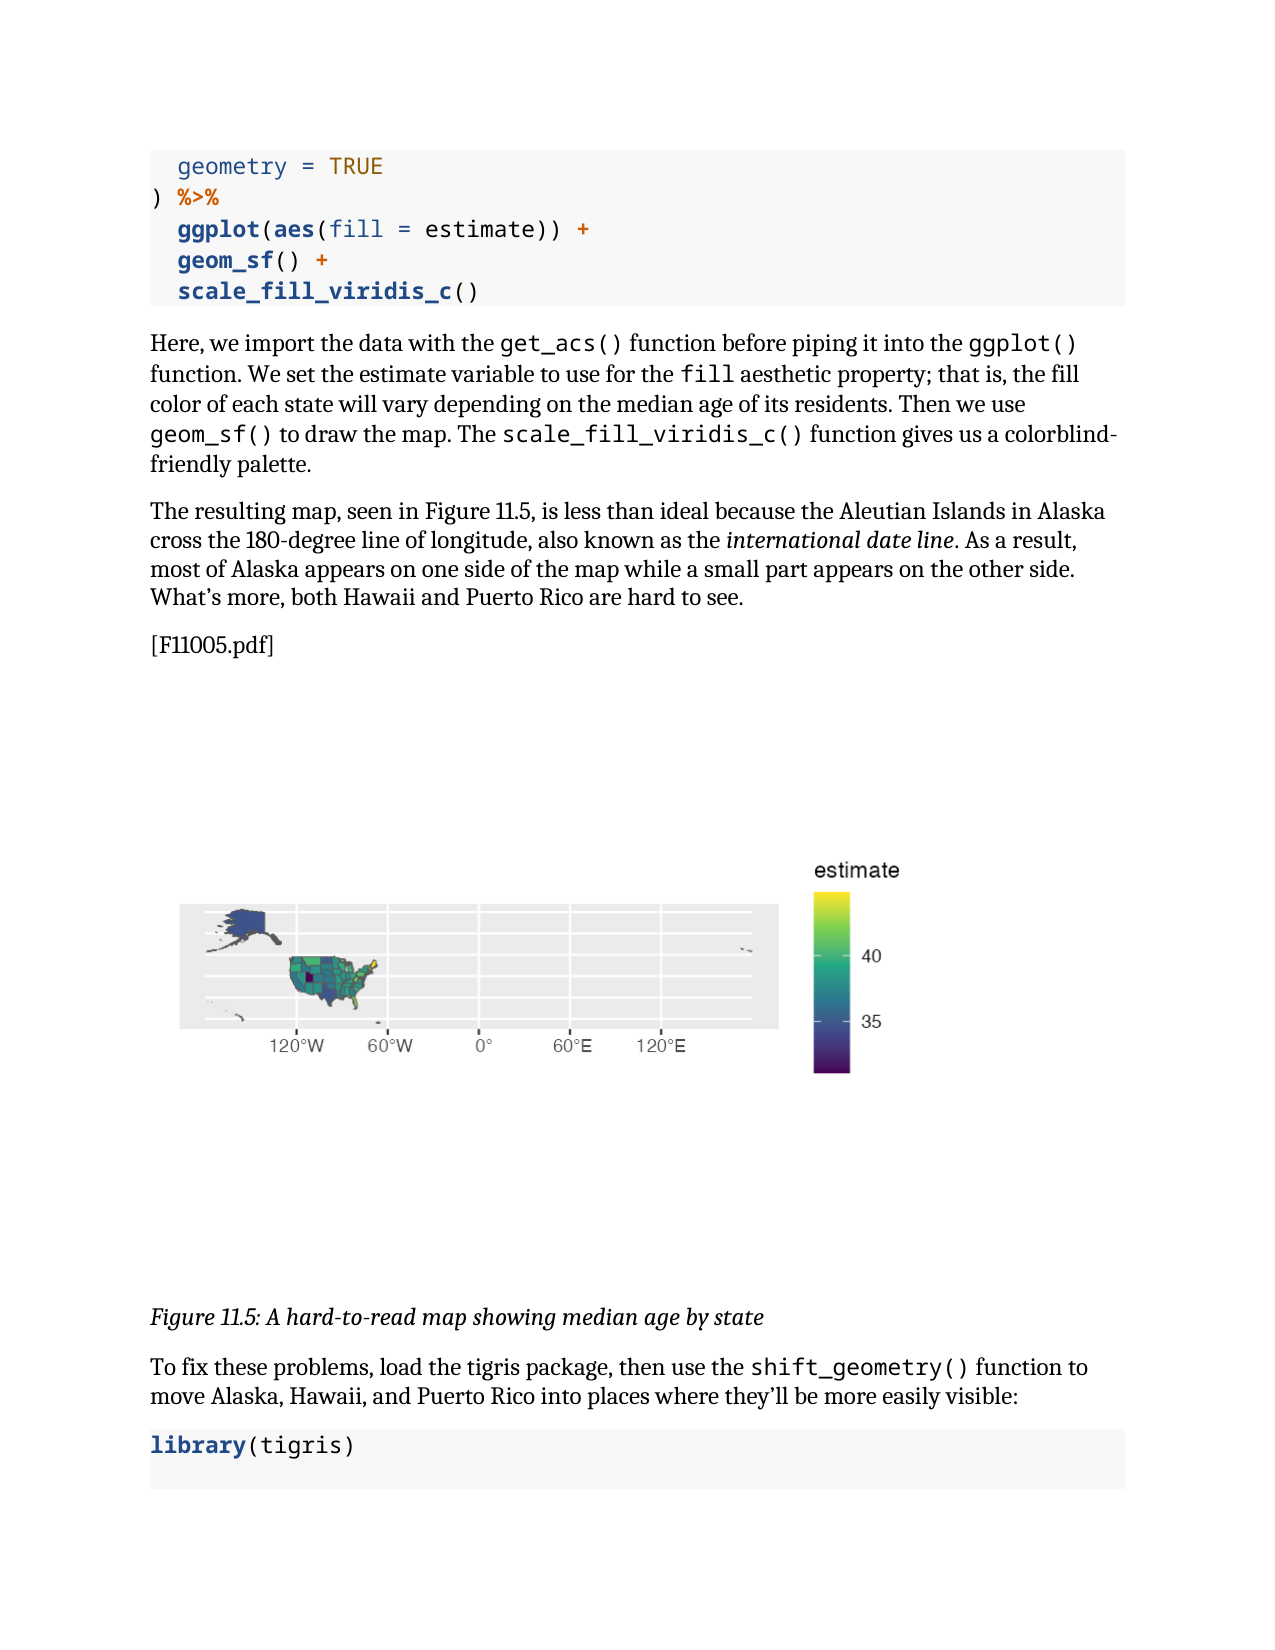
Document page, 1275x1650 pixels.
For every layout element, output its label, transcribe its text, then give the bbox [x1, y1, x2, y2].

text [150, 1429, 1125, 1489]
picture [168, 678, 924, 1283]
text Figure 11.5: A hard-to-read map showing median age by state [150, 1303, 1125, 1332]
text The resulting map, seen in Figure 11.5, is less than ideal because the Aleutian Islands in Alaska cross the 180-degree line of longitude, also known as the international date line. As a result, most of Alaska appears on one side of the map while a small part appears on the other side. What’s more, both Hawaii and Puerto Rico are hard to see. [150, 497, 1125, 612]
text Here, we import the data with the get_acs() function before piping it into the ggplot() function. We set the estimate variable to use for the fill aesthetic property; that is, the fill color of each state will vary depending on the median age of its residents. Then we use geom_sf() to draw the map. The scale_fill_viridis_c() function gives us a colorblind-friendly palette. [150, 327, 1125, 478]
text [F11005.pdf] [150, 631, 1125, 659]
text To fix these problems, load the tigris package, then use the shift_geometry() function to move Alaska, Hawaii, and Puerto Rico into places where they’ll be more easily visible: [150, 1351, 1125, 1411]
